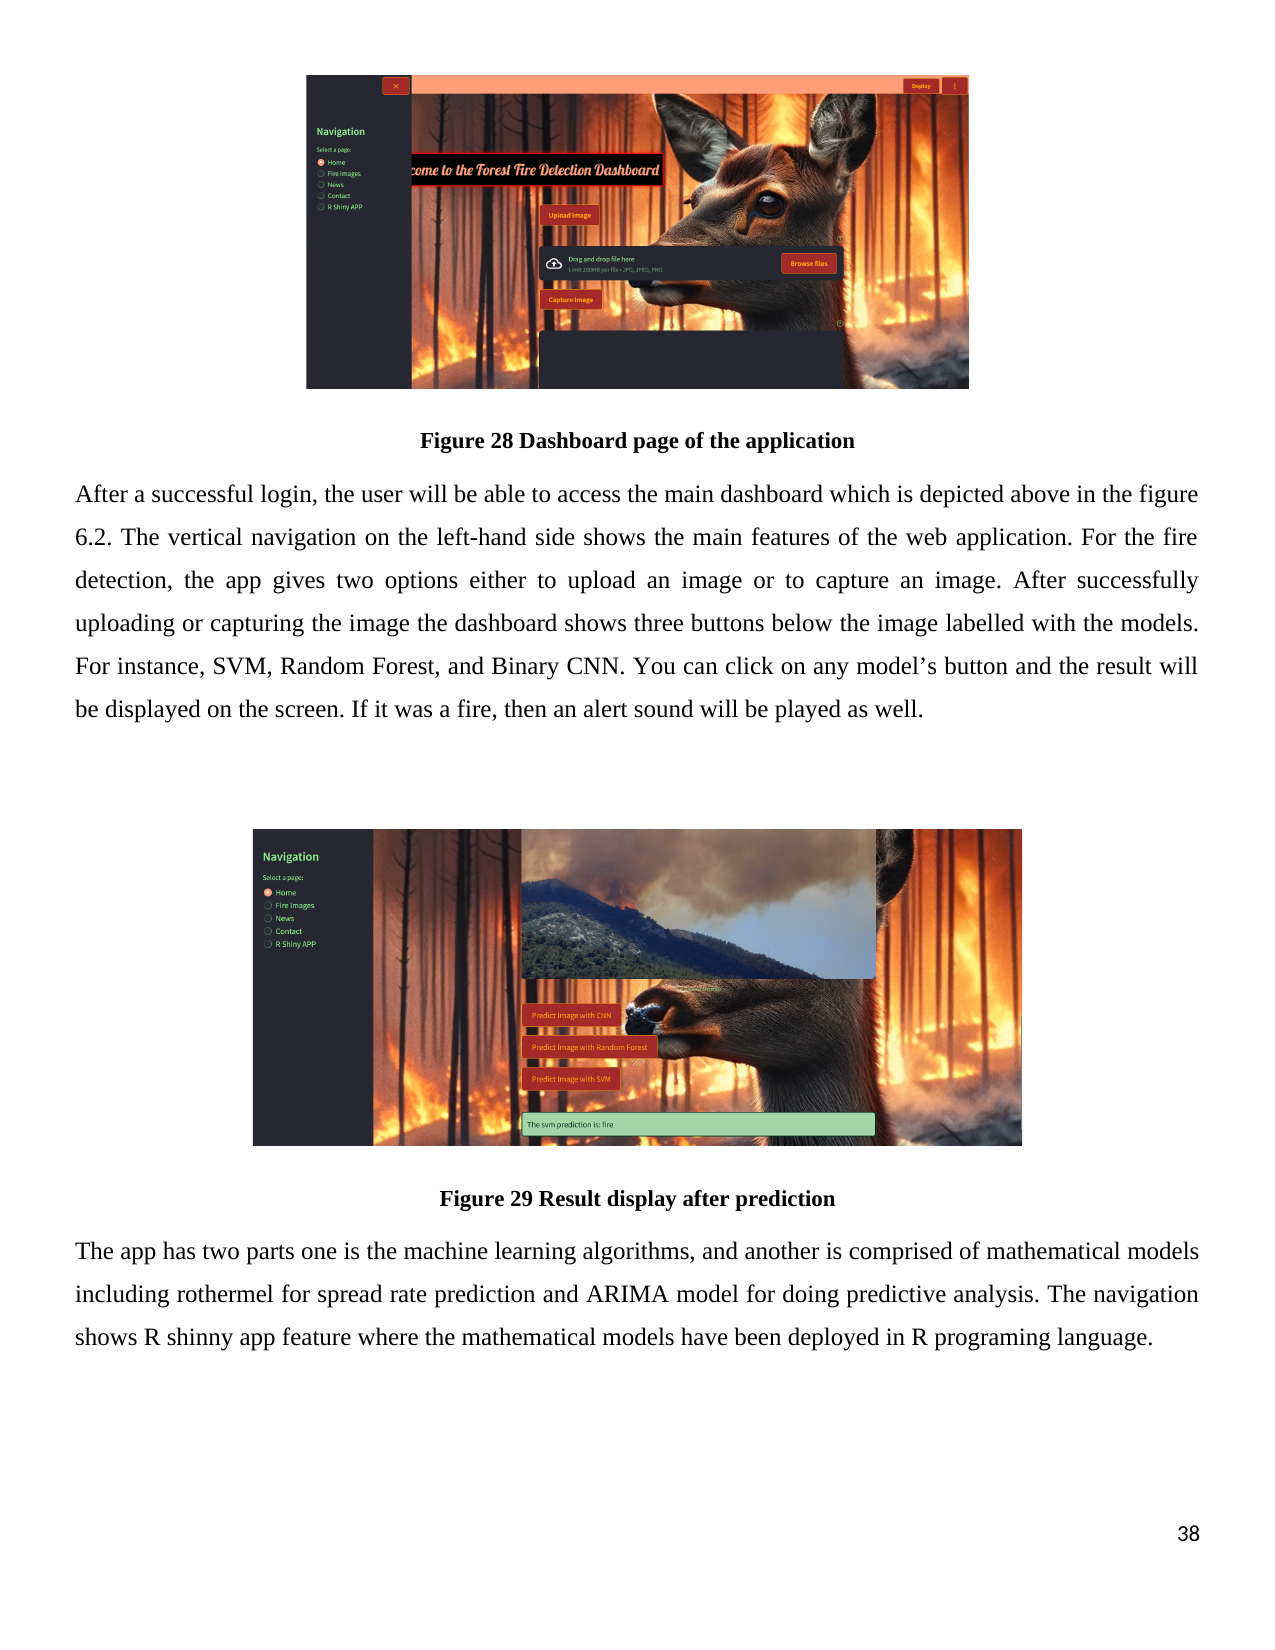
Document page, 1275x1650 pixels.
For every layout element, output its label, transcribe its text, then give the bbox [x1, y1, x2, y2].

picture [252, 829, 1023, 1146]
picture [306, 75, 969, 389]
text The app has two parts one is the machine learning algorithms, and another is comprised of mathematical models including rothermel for spread rate prediction and ARIMA model for doing predictive analysis. The navigation shows R shinny app feature where the mathematical models have been deployed in R programing language. [75, 1236, 1200, 1351]
text After a successful login, the user will be able to access the main dashboard which is depicted above in the figure 6.2. The vertical navigation on the left-hand side shows the main features of the web application. For the fire detection, the app gives two options either to upload an image or to capture an image. After successfully uploading or capturing the image the dashboard shows three buttons below the image labelled with the models. For instance, SVM, Random Forest, and Binary CNN. You can click on any model’s button and the result will be displayed on the screen. If it was a fire, then an alert sound will be played as well. [75, 479, 1200, 723]
